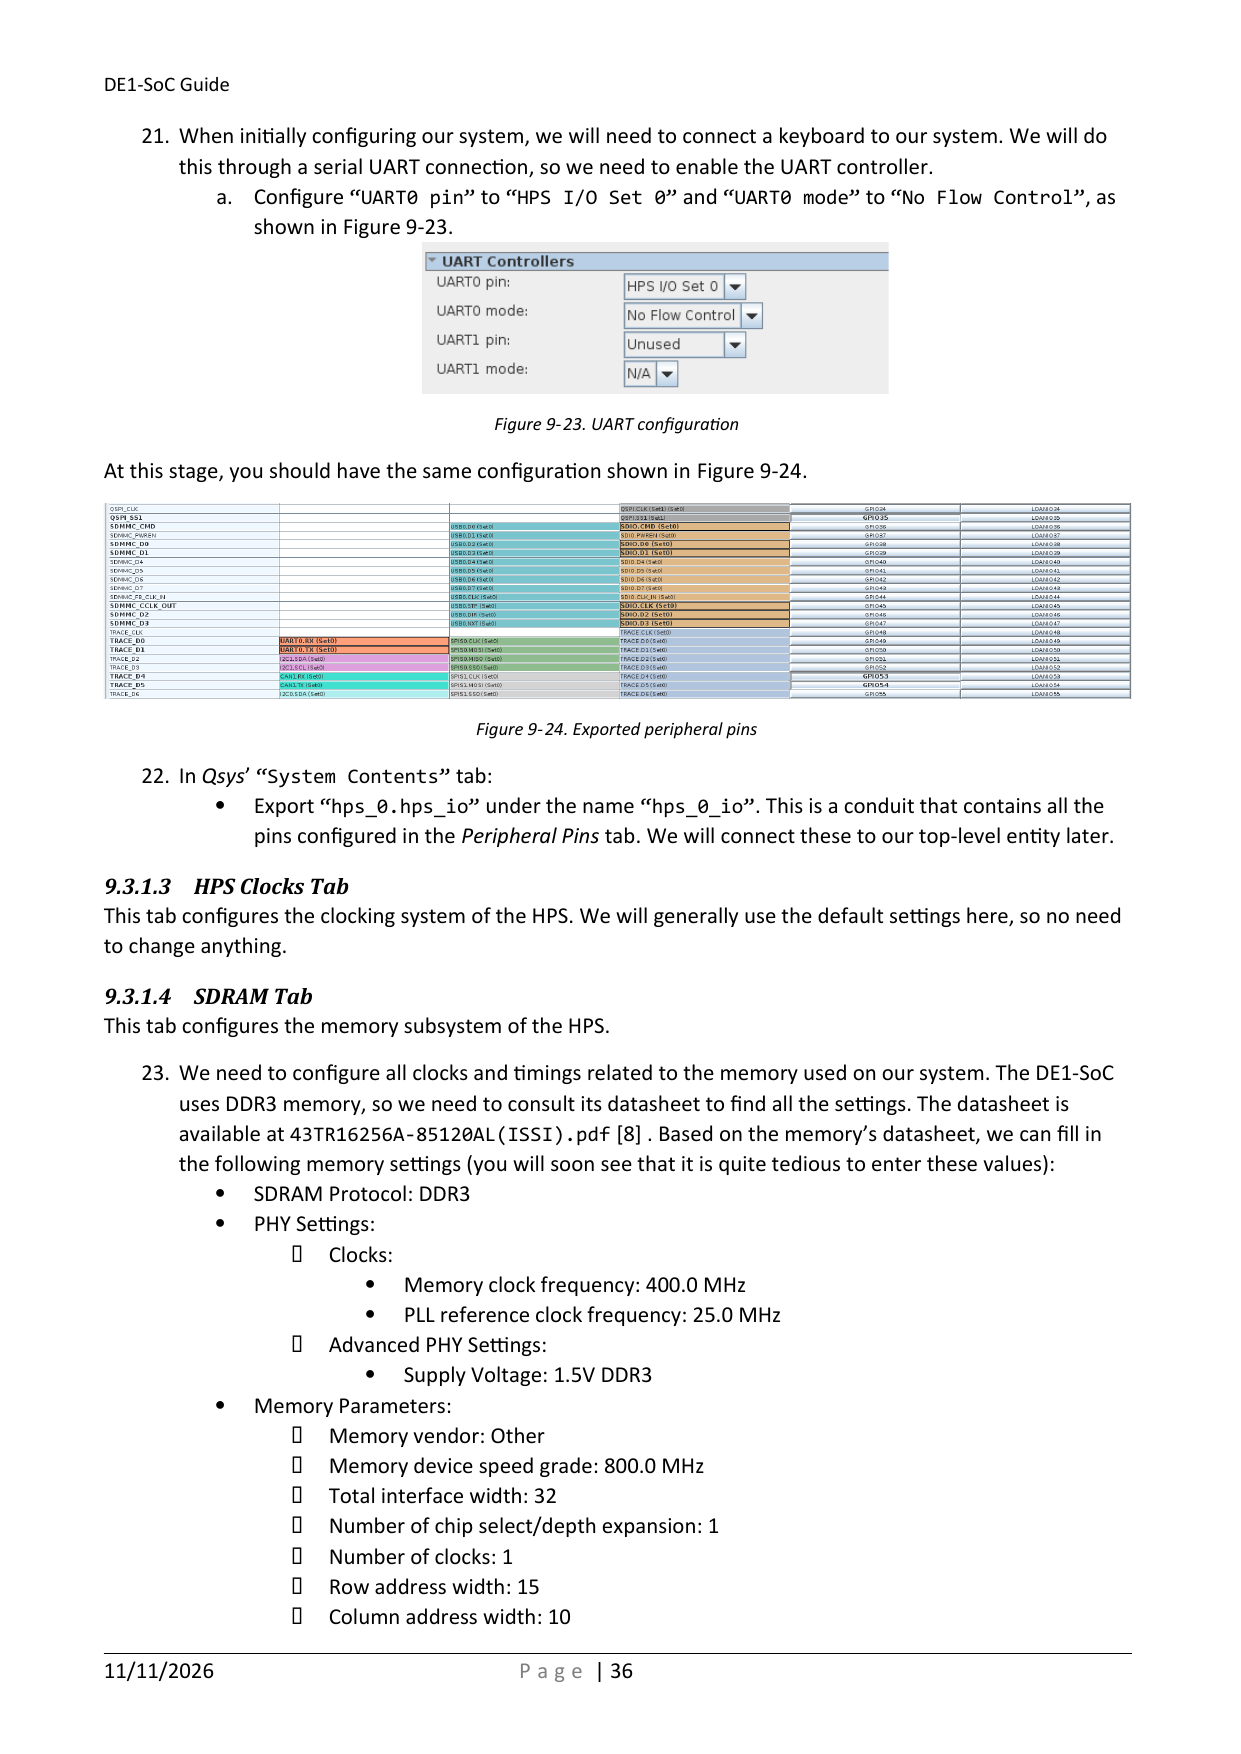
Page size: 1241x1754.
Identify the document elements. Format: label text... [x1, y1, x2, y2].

list Row address width: 15 [291, 1572, 1132, 1600]
list Memory clock frequency: 400.0 MHz [366, 1270, 1132, 1298]
list Number of clocks: 1 [291, 1542, 1132, 1570]
list Memory device speed grade: 800.0 MHz [291, 1451, 1132, 1479]
list SDRAM Protocol: DDR3 [216, 1179, 1132, 1207]
list In Qsys’ “System Contents” tab: [141, 761, 1132, 789]
list Memory vendor: Other [291, 1421, 1132, 1449]
text This tab configures the memory subsystem of the HPS. [103, 1012, 1132, 1040]
picture [421, 242, 889, 394]
list We need to configure all clocks and timings related to the memory used on our system. The DE1-SoC uses DDR3 memory, so we need to consult its datasheet to find all the settings. The datasheet is available at 43TR16256A-85120AL(ISSI).pdf . Based on the memory’s datasheet, we can fill in the following memory settings (you will soon see that it is quite tedious to enter these values): [141, 1058, 1132, 1177]
list PHY Settings: [216, 1209, 1132, 1238]
list When initially configuring our system, we will need to connect a keyboard to our system. We will do this through a serial UART connection, so we need to enable the UART controller. [141, 122, 1132, 180]
list Total interface width: 32 [291, 1481, 1132, 1509]
list Clocks: [291, 1240, 1132, 1268]
text This tab configures the clocking system of the HPS. We will generally use the default settings here, so no need to change anything. [103, 901, 1132, 960]
list Number of chip select/depth expansion: 1 [291, 1512, 1132, 1540]
list PLL reference clock frequency: 25.0 MHz [366, 1300, 1132, 1328]
subtitle SDRAM Tab [103, 983, 1132, 1009]
picture [103, 503, 1132, 699]
subtitle HPS Clocks Tab [103, 872, 1132, 899]
list Advanced PHY Settings: [291, 1330, 1132, 1358]
list Column address width: 10 [291, 1602, 1132, 1630]
list Supply Voltage: 1.5V DDR3 [366, 1361, 1132, 1389]
list Export “hps_0.hps_io” under the name “hps_0_io”. This is a conduit that contains all the pins configured in the Peripheral Pins tab. We will connect these to our top-level entity later. [216, 791, 1132, 849]
list Memory Parameters: [216, 1391, 1132, 1419]
